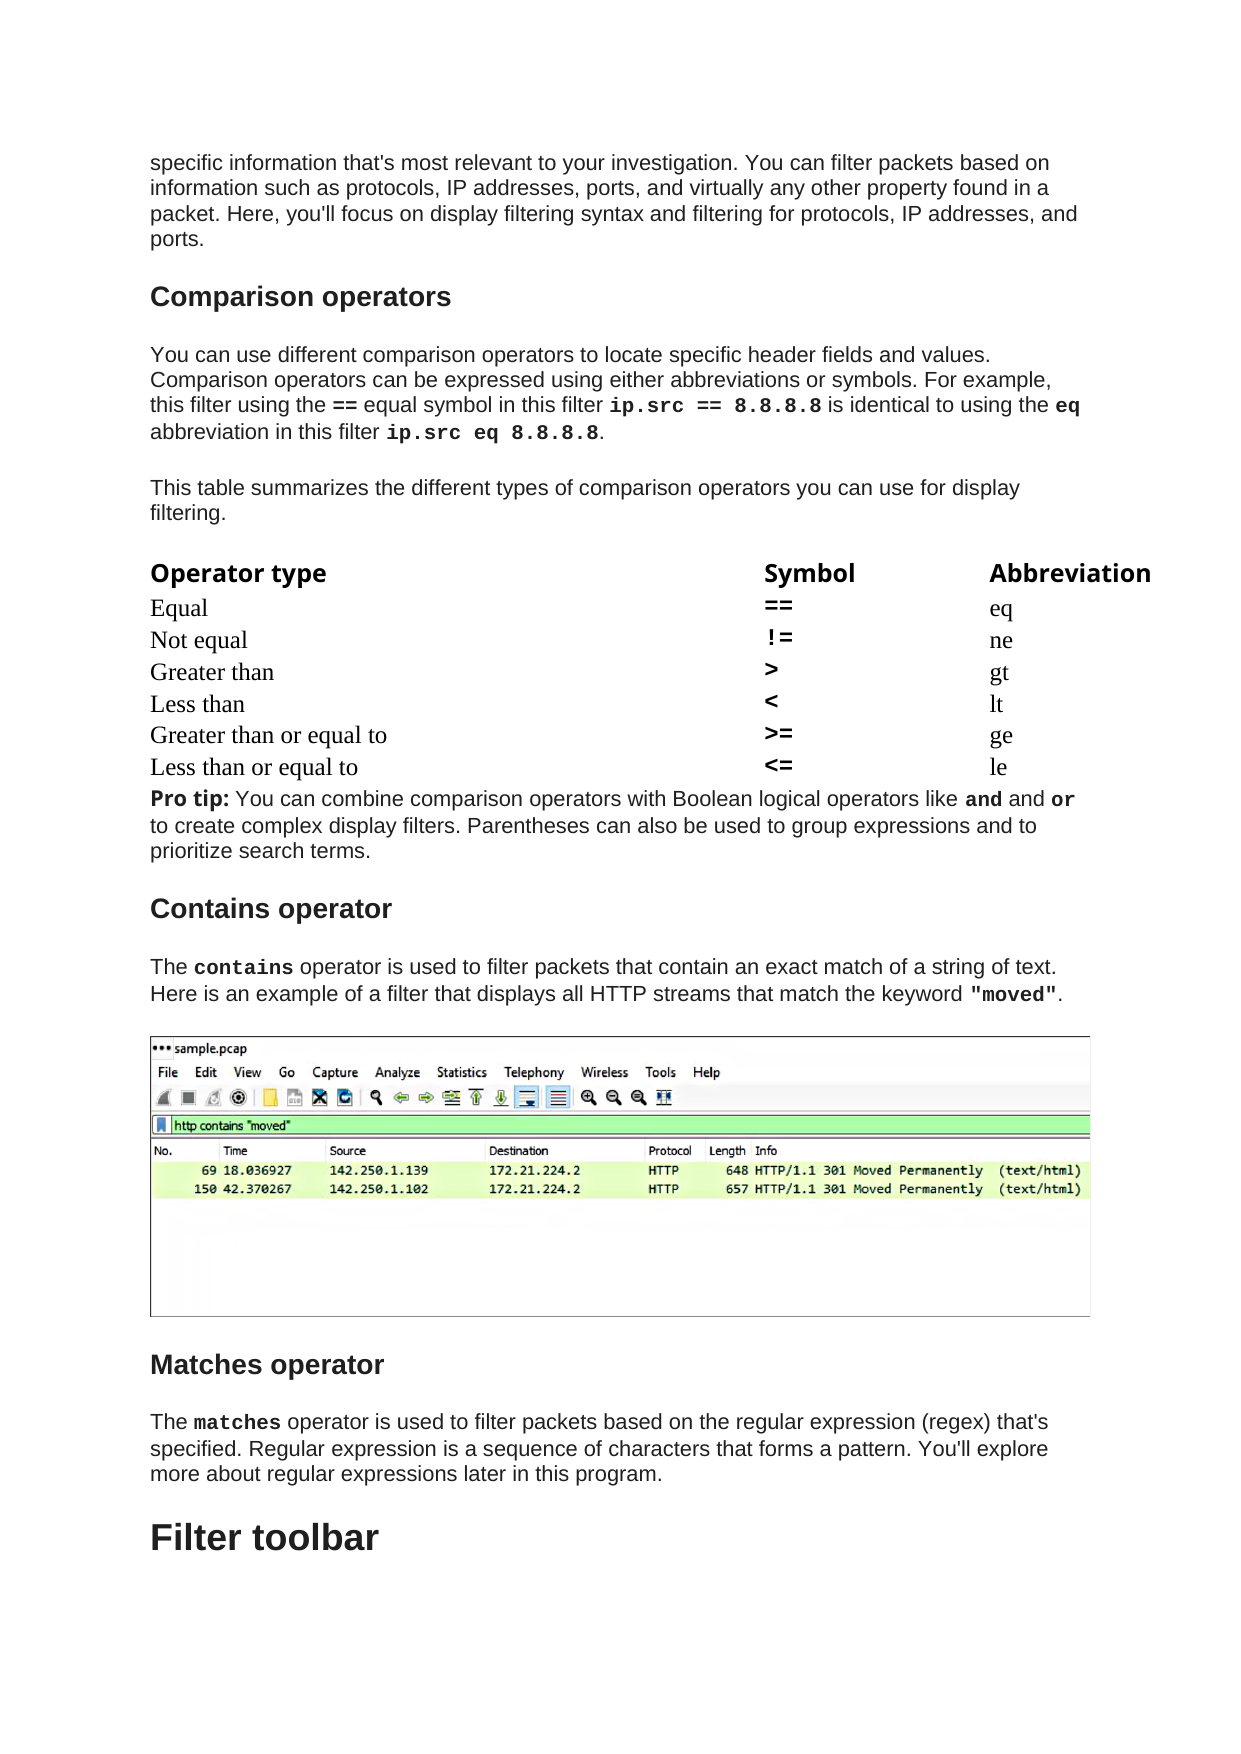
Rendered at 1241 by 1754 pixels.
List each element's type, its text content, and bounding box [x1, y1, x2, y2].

table_cell Less than or equal to [149, 751, 762, 783]
table_cell Greater than or equal to [149, 719, 762, 751]
table_cell < [763, 687, 988, 719]
table_header Symbol [763, 554, 988, 591]
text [150, 150, 1090, 251]
table_cell >= [763, 719, 988, 751]
subtitle Contains operator [150, 892, 1090, 924]
text This table summarizes the different types of comparison operators you can use for display filtering. [150, 475, 1090, 525]
table_cell != [763, 623, 988, 655]
table_cell eq [988, 591, 1240, 623]
table_cell gt [988, 655, 1240, 687]
text Pro tip: You can combine comparison operators with Boolean logical operators like and and or to create complex display filters. Parentheses can also be used to group expressions and to prioritize search terms. [150, 783, 1090, 863]
subtitle Matches operator [150, 1348, 1090, 1380]
table_cell <= [763, 751, 988, 783]
table_cell lt [988, 687, 1240, 719]
text The contains operator is used to filter packets that contain an exact match of a string of text. Here is an example of a filter that displays all HTTP streams that match the keyword "moved". [150, 954, 1090, 1007]
table_cell ne [988, 623, 1240, 655]
table_cell Equal [149, 591, 762, 623]
table_header Abbreviation [988, 554, 1240, 591]
subtitle Filter toolbar [150, 1516, 1090, 1559]
table_cell ge [988, 719, 1240, 751]
table_header Operator type [149, 554, 762, 591]
text The matches operator is used to filter packets based on the regular expression (regex) that's specified. Regular expression is a sequence of characters that forms a pattern. You'll explore more about regular expressions later in this program. [150, 1409, 1090, 1486]
table_cell Not equal [149, 623, 762, 655]
table_cell Less than [149, 687, 762, 719]
table_cell Greater than [149, 655, 762, 687]
table_cell > [763, 655, 988, 687]
subtitle Comparison operators [150, 280, 1090, 312]
table_cell le [988, 751, 1240, 783]
picture [150, 1036, 1091, 1317]
text You can use different comparison operators to locate specific header fields and values. Comparison operators can be expressed using either abbreviations or symbols. For example, this filter using the == equal symbol in this filter ip.src == 8.8.8.8 is identical to using the eq abbreviation in this filter ip.src eq 8.8.8.8. [150, 342, 1090, 446]
table_cell == [763, 591, 988, 623]
